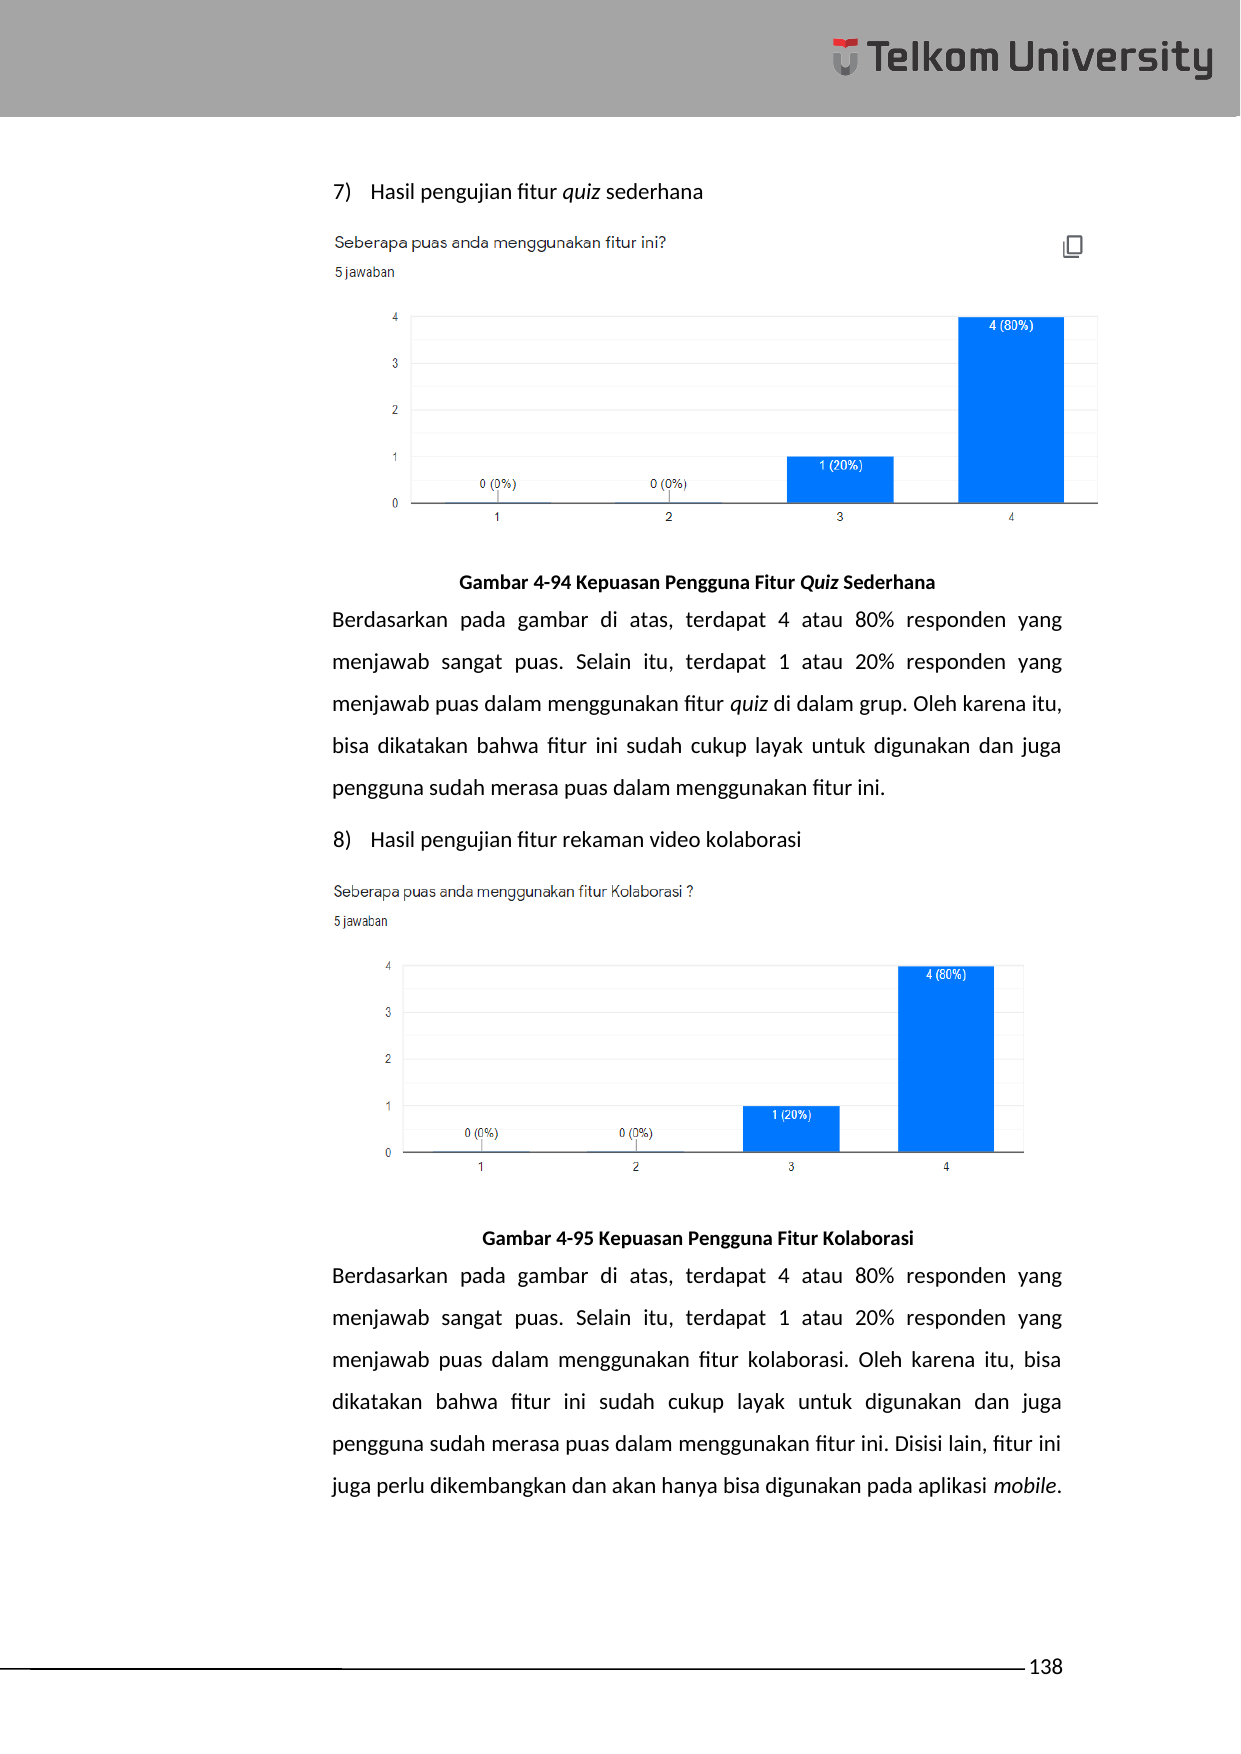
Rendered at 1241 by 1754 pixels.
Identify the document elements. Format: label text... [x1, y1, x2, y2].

picture [332, 229, 1101, 545]
text Berdasarkan pada gambar di atas, terdapat 4 atau 80% responden yang menjawab sangat puas. Selain itu, terdapat 1 atau 20% responden yang menjawab puas dalam menggunakan fitur quiz di dalam grup. Oleh karena itu, bisa dikatakan bahwa fitur ini sudah cukup layak untuk digunakan dan juga pengguna sudah merasa puas dalam menggunakan fitur ini. [332, 605, 1063, 801]
picture [332, 877, 1028, 1201]
picture [833, 38, 1213, 80]
list Hasil pengujian fitur rekaman video kolaborasi [333, 826, 1063, 853]
text Berdasarkan pada gambar di atas, terdapat 4 atau 80% responden yang menjawab sangat puas. Selain itu, terdapat 1 atau 20% responden yang menjawab puas dalam menggunakan fitur kolaborasi. Oleh karena itu, bisa dikatakan bahwa fitur ini sudah cukup layak untuk digunakan dan juga pengguna sudah merasa puas dalam menggunakan fitur ini. Disisi lain, fitur ini juga perlu dikembangkan dan akan hanya bisa digunakan pada aplikasi mobile. [332, 1261, 1063, 1499]
list Hasil pengujian fitur quiz sederhana [333, 177, 1063, 205]
